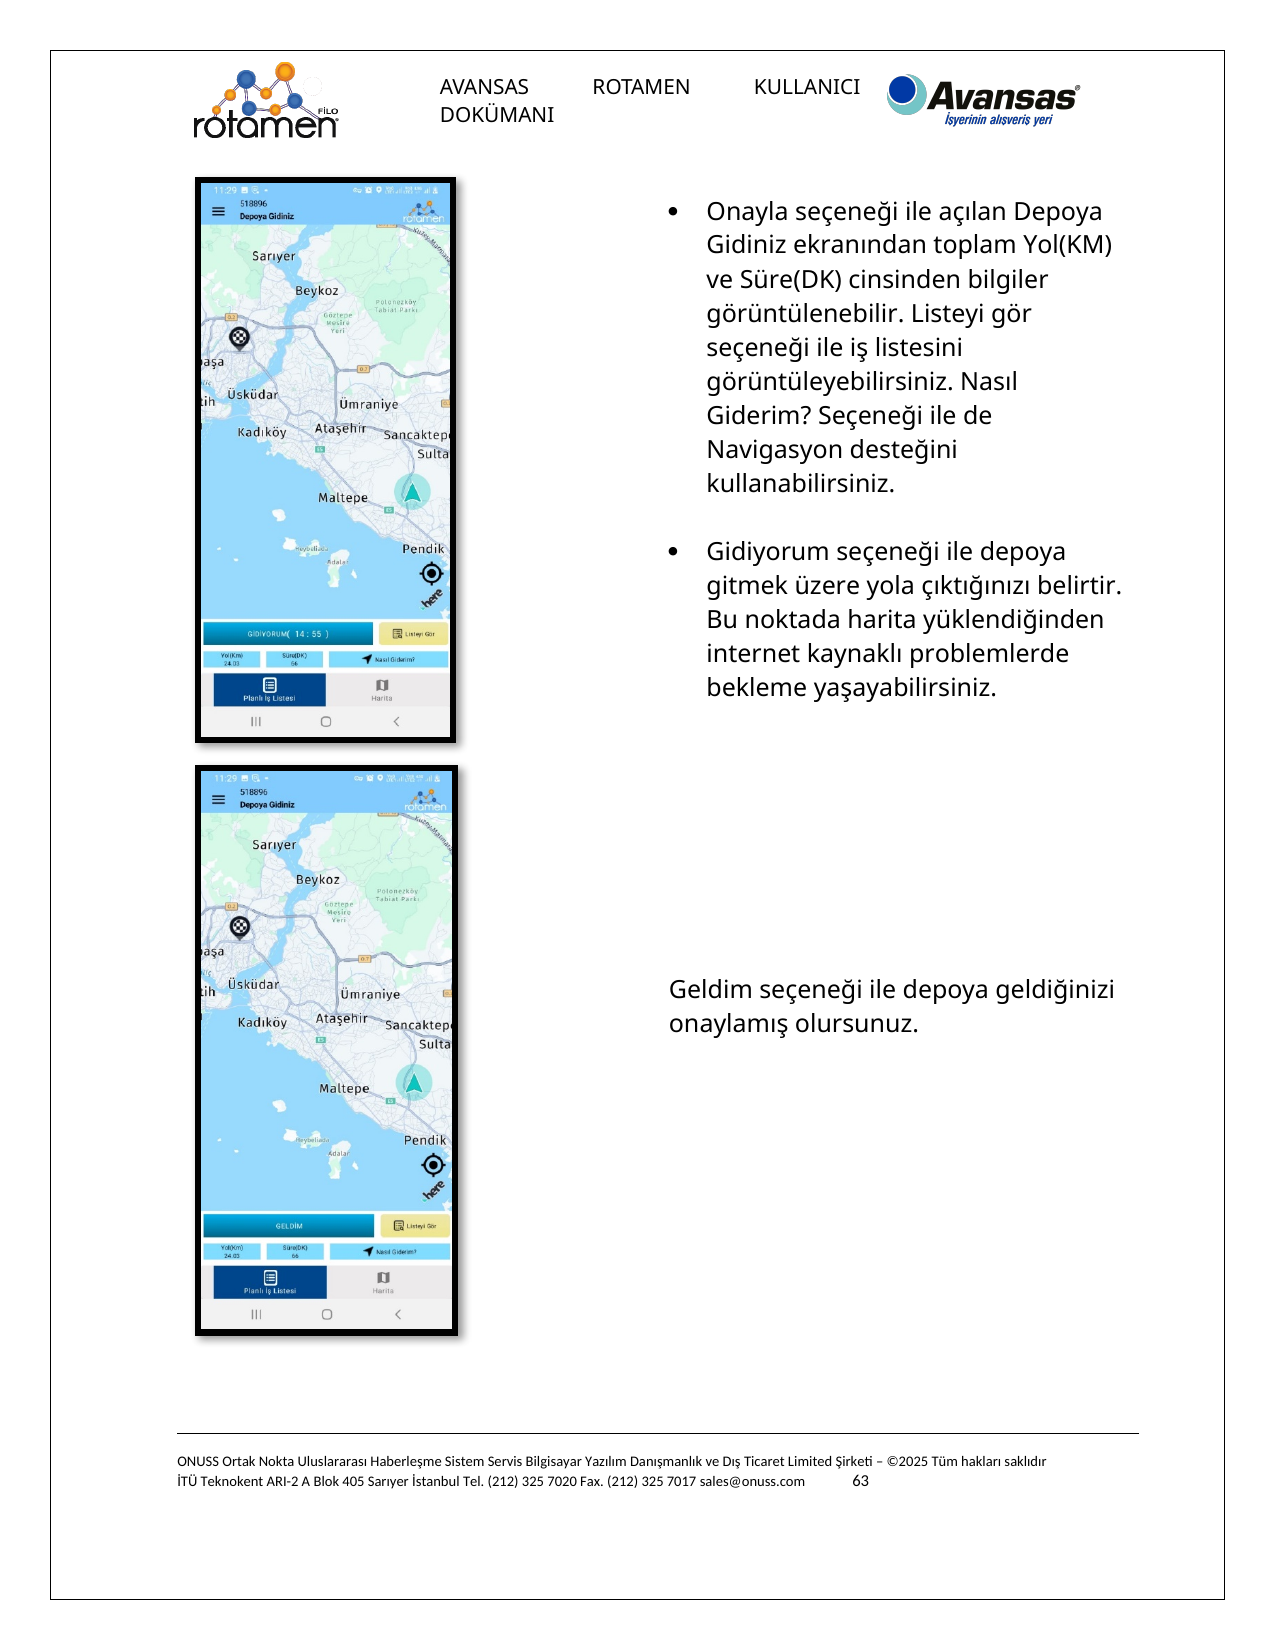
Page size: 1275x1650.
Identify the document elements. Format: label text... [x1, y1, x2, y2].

picture [201, 183, 450, 737]
table_cell [177, 758, 657, 1352]
table_header Onayla seçeneği ile açılan Depoya Gidiniz ekranından toplam Yol(KM) ve Süre(DK) cinsinden bilgiler görüntülenebilir. Listeyi gör seçeneği ile iş listesini görüntüleyebilirsiniz. Nasıl Giderim? Seçeneği ile de Navigasyon desteğini kullanabilirsiniz. Gidiyorum seçeneği ile depoya gitmek üzere yola çıktığınızı belirtir. Bu noktada harita yüklendiğinden internet kaynaklı problemlerde bekleme yaşayabilirsiniz. [658, 170, 1138, 758]
table_header [177, 170, 657, 758]
table_cell Geldim seçeneği ile depoya geldiğinizi onaylamış olursunuz. [658, 758, 1138, 1352]
picture [188, 62, 343, 138]
picture [201, 771, 452, 1329]
picture [883, 73, 1084, 128]
